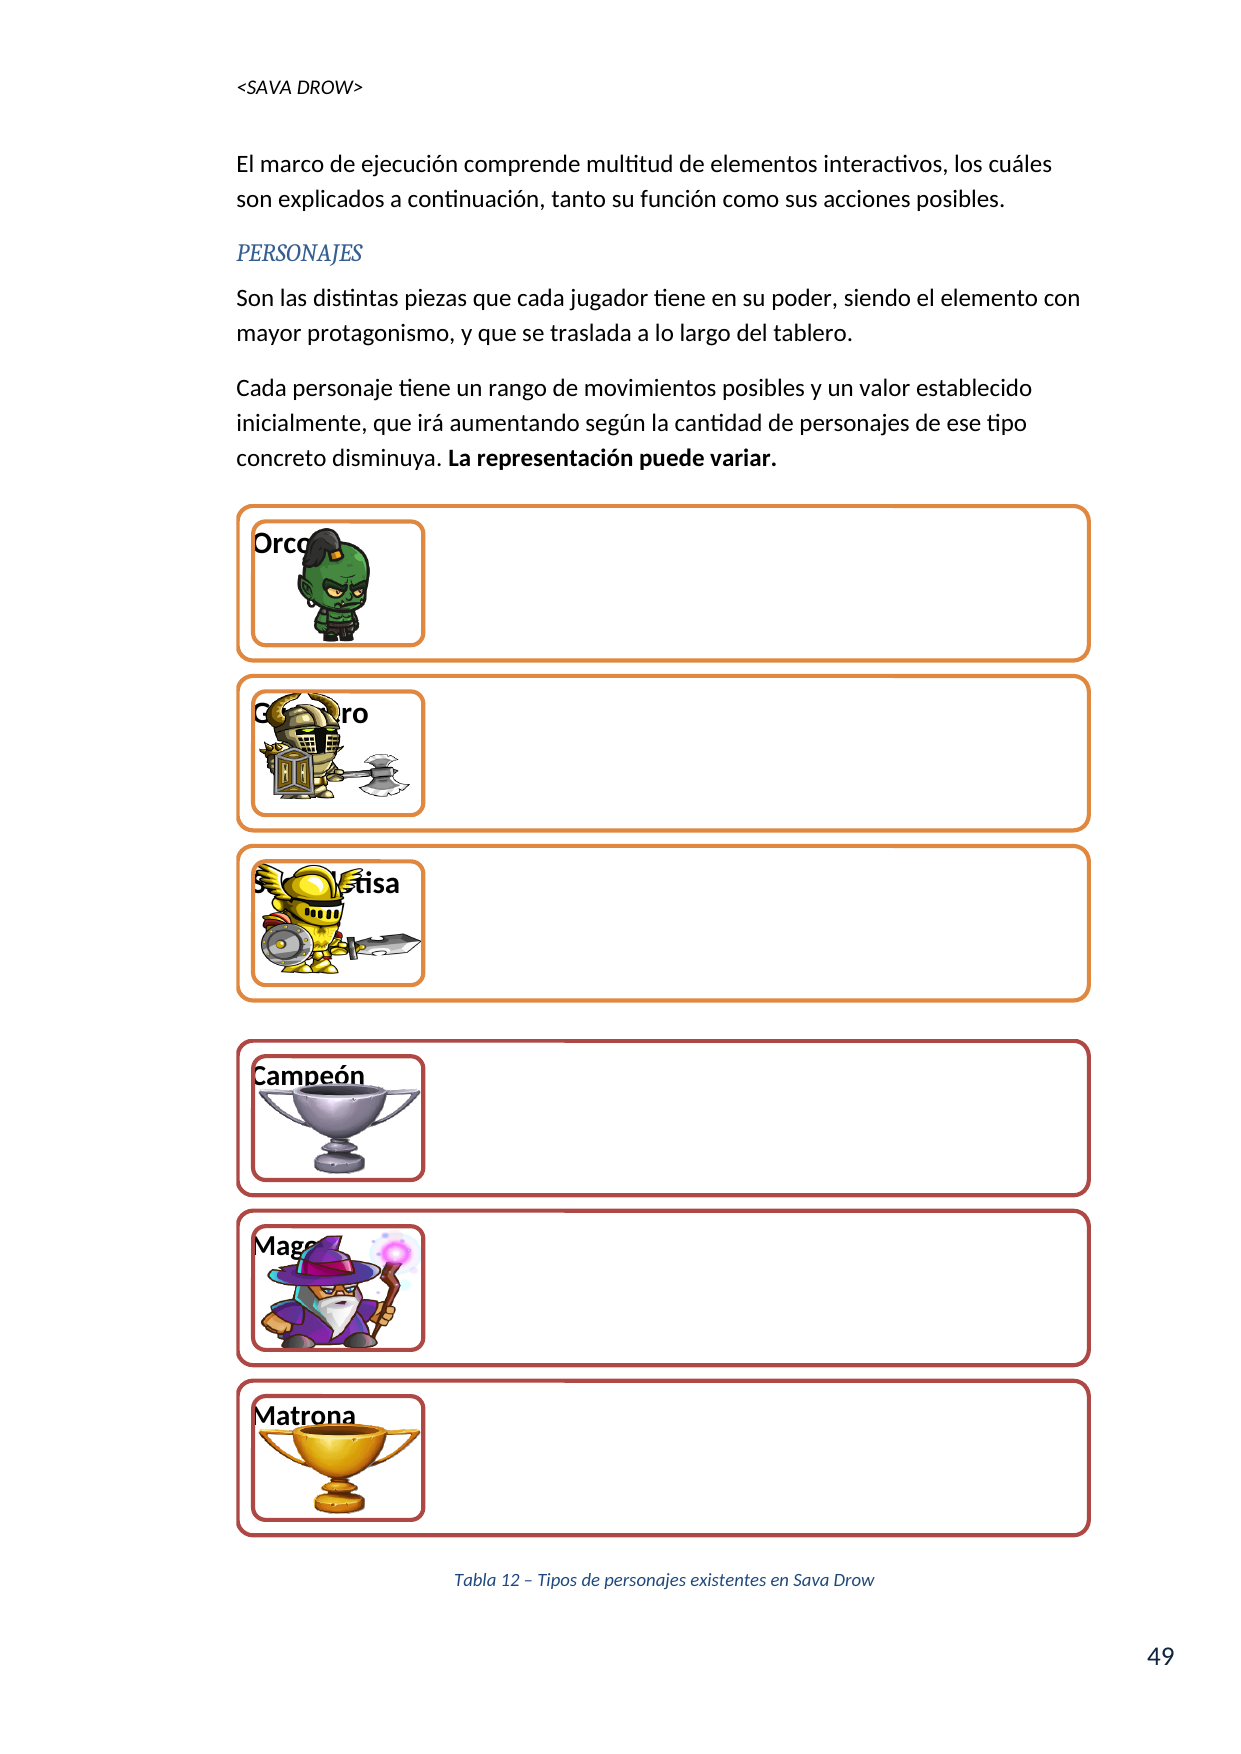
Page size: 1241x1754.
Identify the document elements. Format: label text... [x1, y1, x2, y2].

picture [256, 524, 421, 643]
subtitle PERSONAJES [236, 238, 1092, 267]
picture [256, 864, 421, 983]
text El marco de ejecución comprende multitud de elementos interactivos, los cuáles son explicados a continuación, tanto su función como sus acciones posibles. [236, 148, 1092, 213]
picture [256, 694, 421, 813]
text Son las distintas piezas que cada jugador tiene en su poder, siendo el elemento con mayor protagonismo, y que se traslada a lo largo del tablero. [236, 282, 1092, 347]
picture [256, 1229, 421, 1347]
text Cada personaje tiene un rango de movimientos posibles y un valor establecido inicialmente, que irá aumentando según la cantidad de personajes de ese tipo concreto disminuya. La representación puede variar. [236, 372, 1092, 473]
picture [256, 1059, 421, 1177]
picture [256, 1399, 421, 1517]
